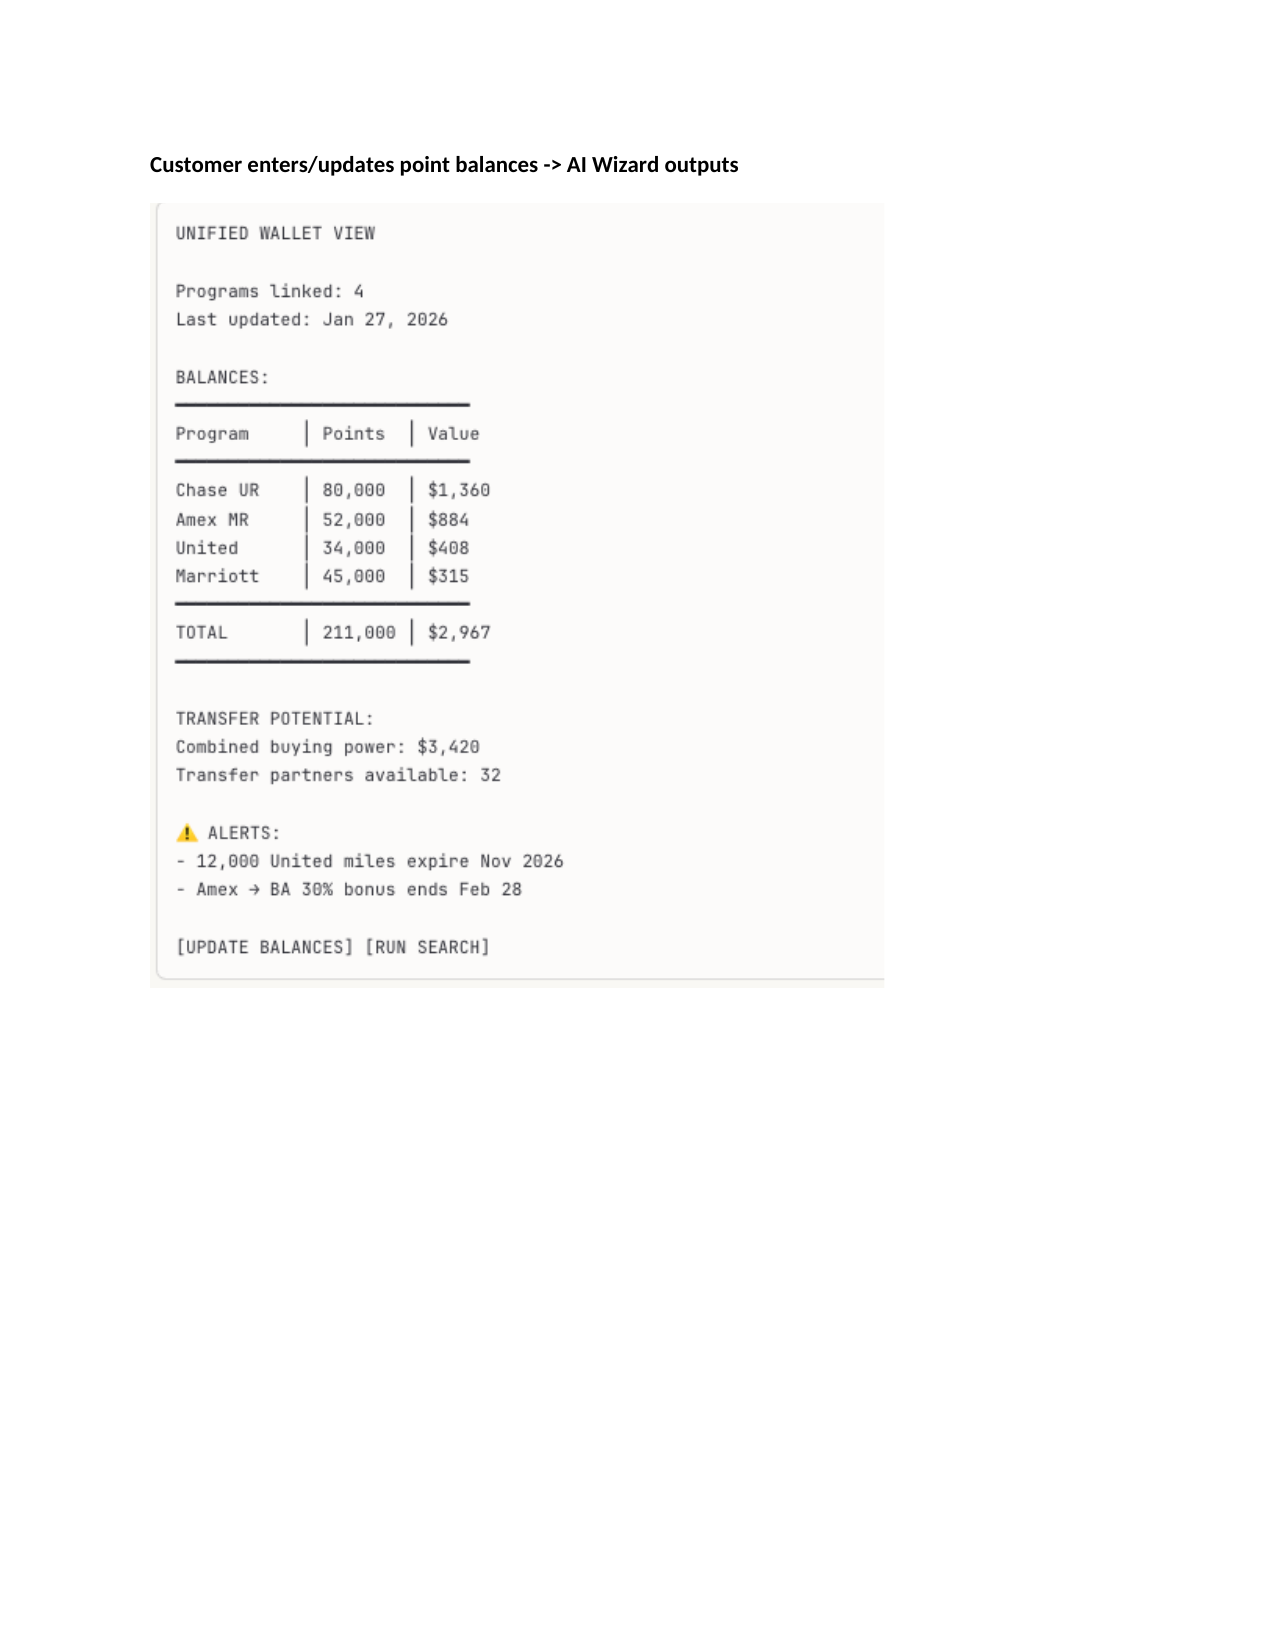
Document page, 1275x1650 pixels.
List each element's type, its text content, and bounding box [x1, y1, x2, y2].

text Customer enters/updates point balances -> AI Wizard outputs [150, 150, 1125, 178]
picture [150, 203, 885, 988]
